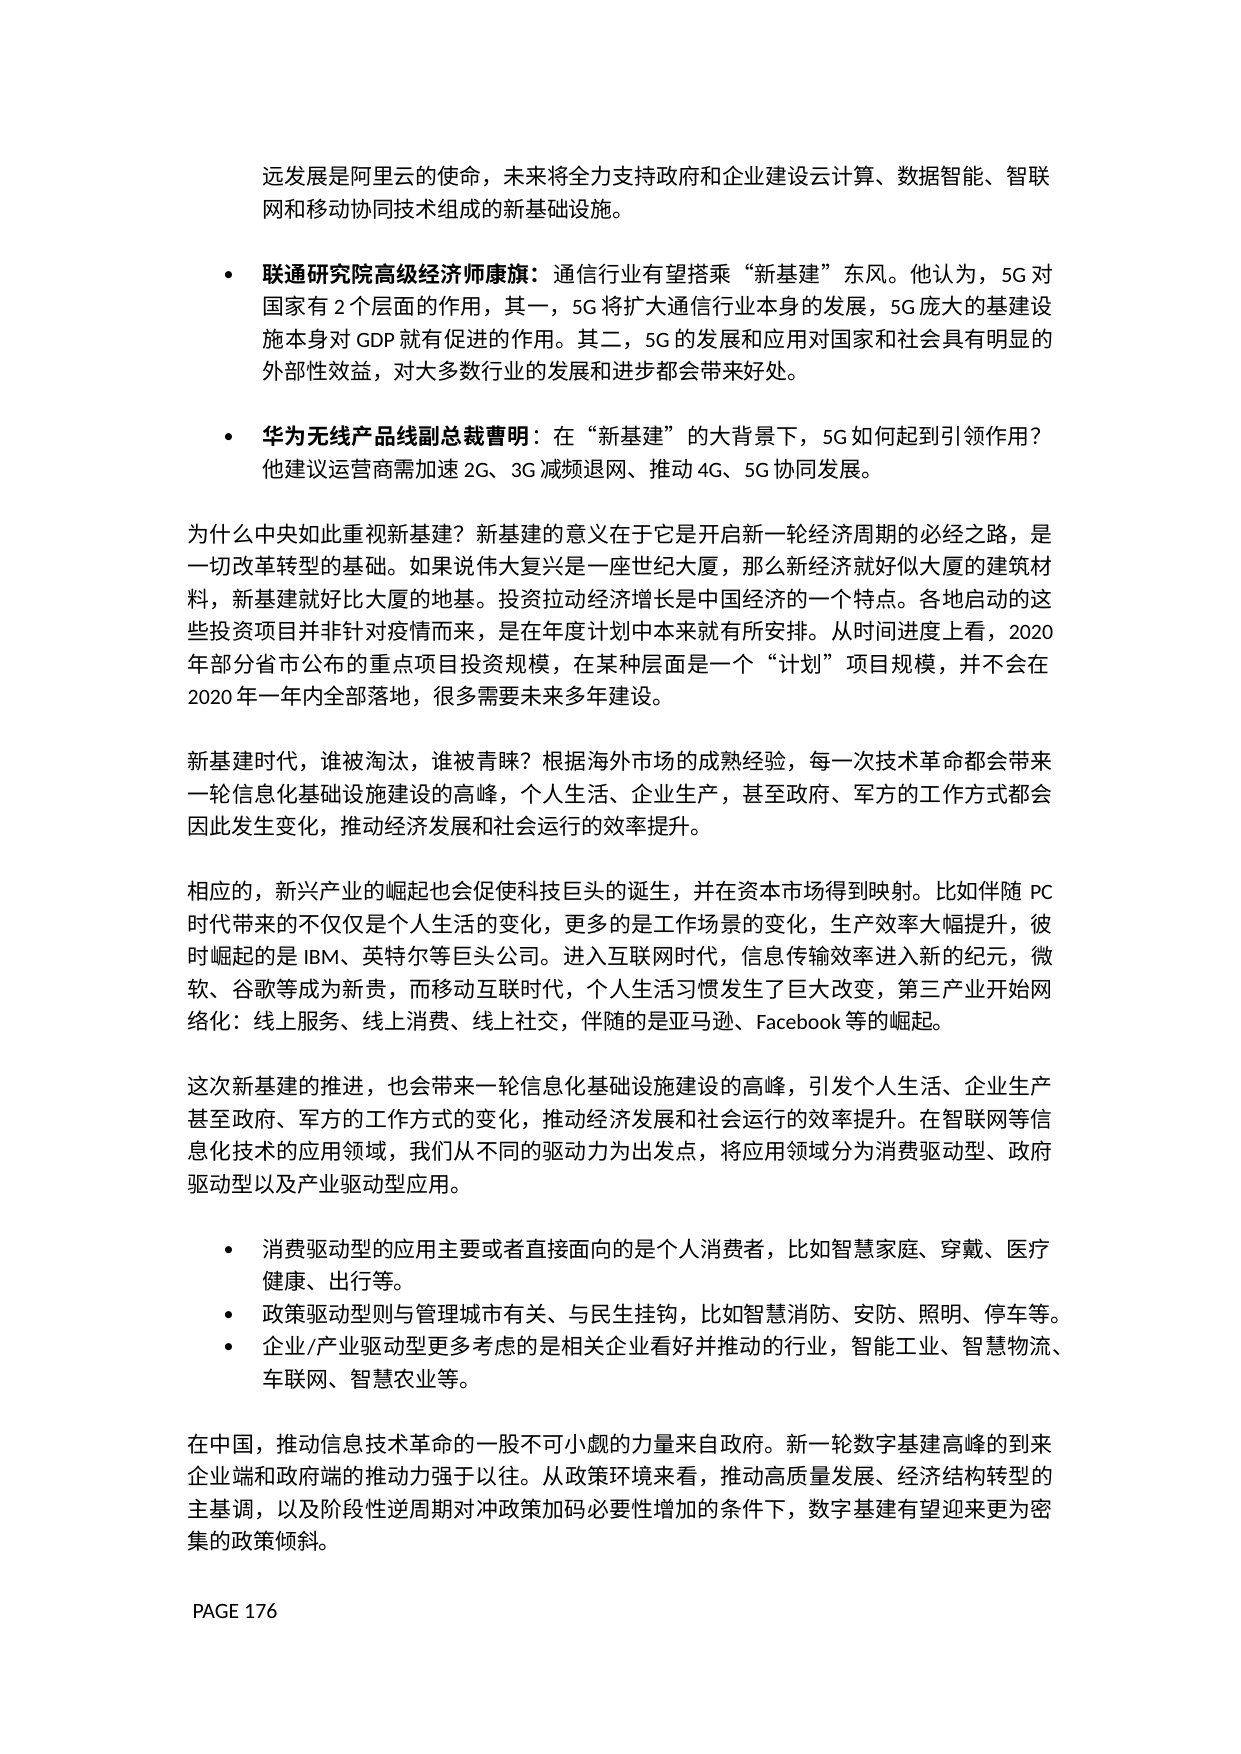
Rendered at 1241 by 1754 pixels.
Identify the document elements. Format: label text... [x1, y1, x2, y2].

text 这次新基建的推进，也会带来一轮信息化基础设施建设的高峰，引发个人生活、企业生产、甚至政府、军方的工作方式的变化，推动经济发展和社会运行的效率提升。在智联网等信息化技术的应用领域，我们从不同的驱动力为出发点，将应用领域分为消费驱动型、政府驱动型以及产业驱动型应用。 [187, 1069, 1053, 1199]
list 华为无线产品线副总裁曹明：在“新基建”的大背景下，5G如何起到引领作用？他建议运营商需加速2G、3G减频退网、推动4G、5G协同发展。 [225, 419, 1053, 484]
list 消费驱动型的应用主要或者直接面向的是个人消费者，比如智慧家庭、穿戴、医疗健康、出行等。 [225, 1231, 1053, 1296]
text 为什么中央如此重视新基建？新基建的意义在于它是开启新一轮经济周期的必经之路，是一切改革转型的基础。如果说伟大复兴是一座世纪大厦，那么新经济就好似大厦的建筑材料，新基建就好比大厦的地基。投资拉动经济增长是中国经济的一个特点。各地启动的这些投资项目并非针对疫情而来，是在年度计划中本来就有所安排。从时间进度上看，2020年部分省市公布的重点项目投资规模，在某种层面是一个“计划”项目规模，并不会在2020年一年内全部落地，很多需要未来多年建设。 [187, 516, 1053, 711]
list 政策驱动型则与管理城市有关、与民生挂钩，比如智慧消防、安防、照明、停车等。 [225, 1296, 1053, 1329]
list 企业/产业驱动型更多考虑的是相关企业看好并推动的行业，智能工业、智慧物流、车联网、智慧农业等。 [225, 1329, 1053, 1394]
list 联通研究院高级经济师康旗：通信行业有望搭乘“新基建”东风。他认为，5G对国家有2个层面的作用，其一，5G将扩大通信行业本身的发展，5G庞大的基建设施本身对GDP就有促进的作用。其二，5G的发展和应用对国家和社会具有明显的外部性效益，对大多数行业的发展和进步都会带来好处。 [225, 256, 1053, 386]
text 相应的，新兴产业的崛起也会促使科技巨头的诞生，并在资本市场得到映射。比如伴随PC时代带来的不仅仅是个人生活的变化，更多的是工作场景的变化，生产效率大幅提升，彼时崛起的是IBM、英特尔等巨头公司。进入互联网时代，信息传输效率进入新的纪元，微软、谷歌等成为新贵，而移动互联时代，个人生活习惯发生了巨大改变，第三产业开始网络化：线上服务、线上消费、线上社交，伴随的是亚马逊、Facebook等的崛起。 [187, 874, 1053, 1036]
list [225, 159, 1053, 224]
text 新基建时代，谁被淘汰，谁被青睐？根据海外市场的成熟经验，每一次技术革命都会带来一轮信息化基础设施建设的高峰，个人生活、企业生产，甚至政府、军方的工作方式都会因此发生变化，推动经济发展和社会运行的效率提升。 [187, 744, 1053, 841]
text 在中国，推动信息技术革命的一股不可小觑的力量来自政府。新一轮数字基建高峰的到来，企业端和政府端的推动力强于以往。从政策环境来看，推动高质量发展、经济结构转型的主基调，以及阶段性逆周期对冲政策加码必要性增加的条件下，数字基建有望迎来更为密集的政策倾斜。 [187, 1426, 1053, 1556]
